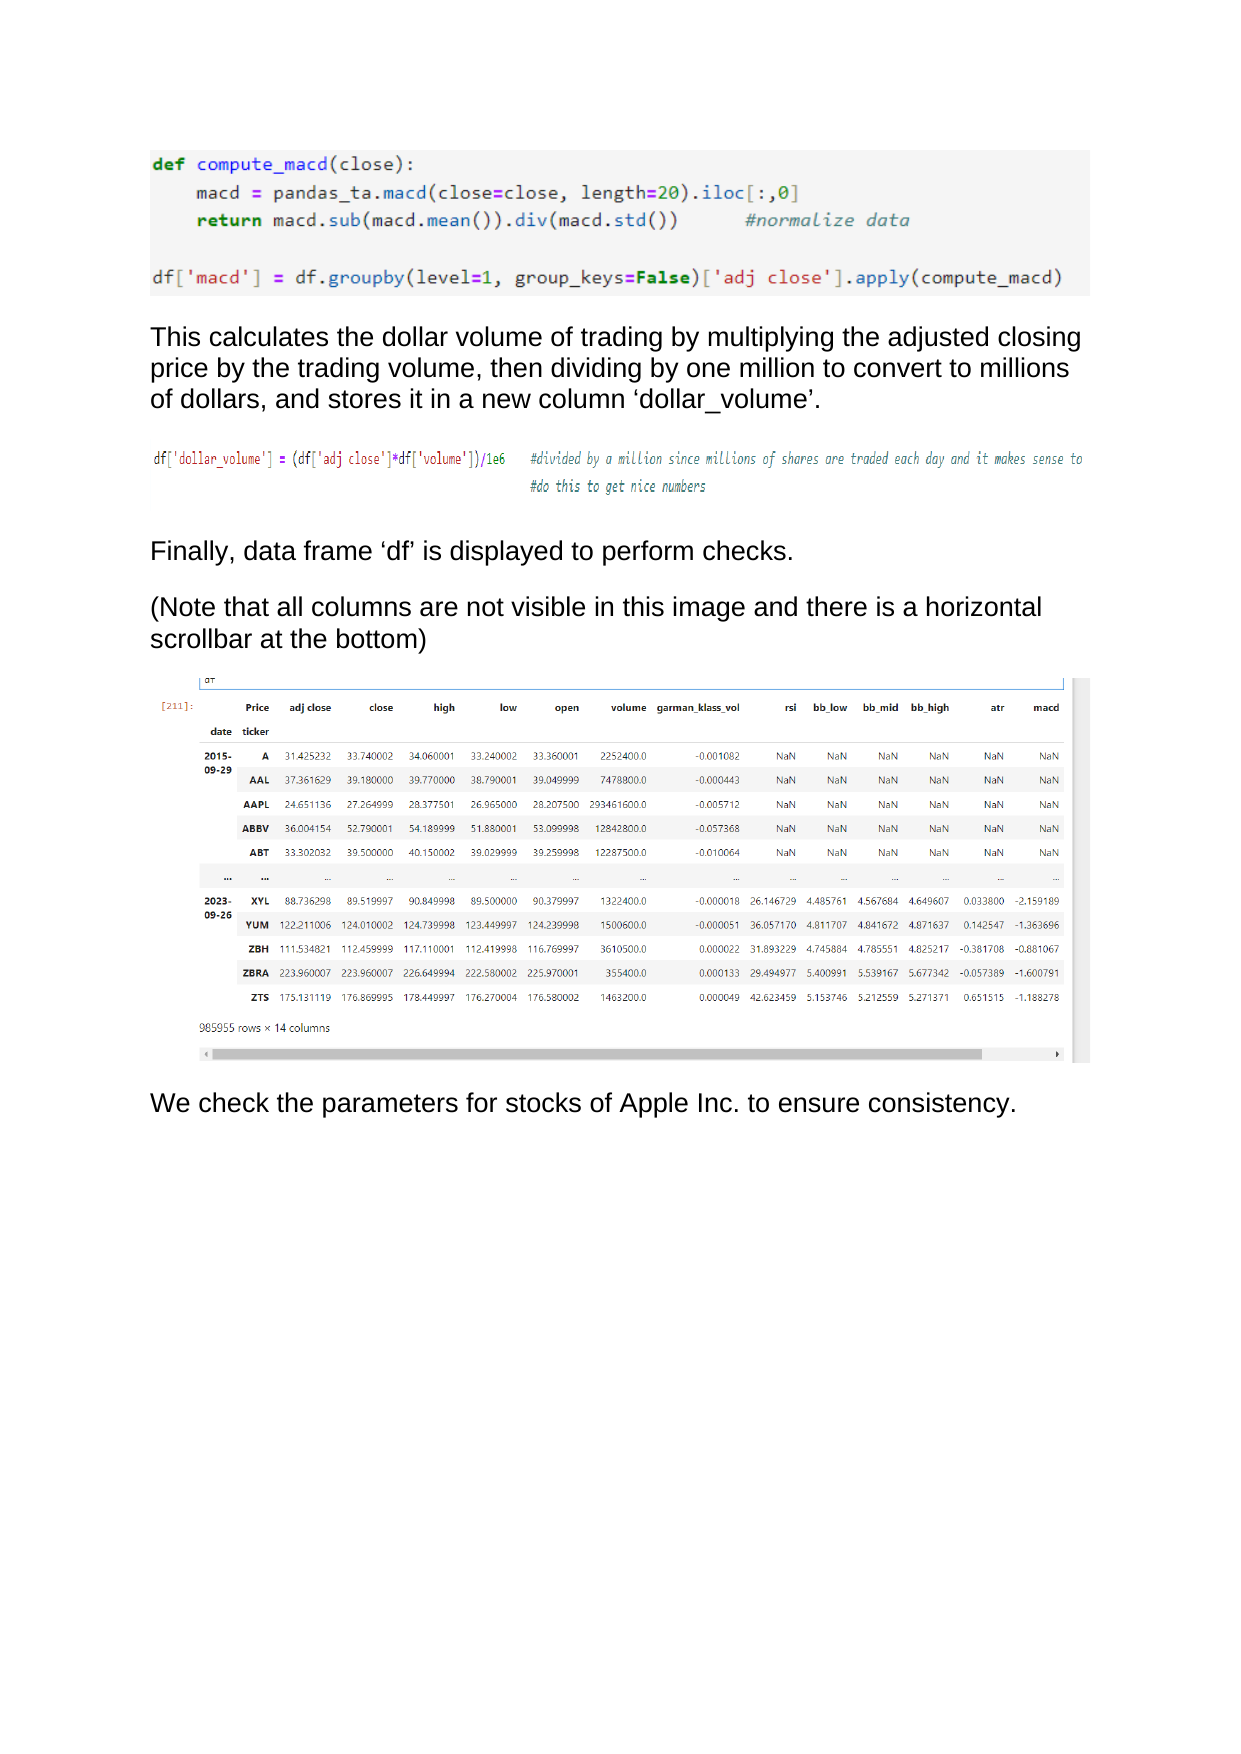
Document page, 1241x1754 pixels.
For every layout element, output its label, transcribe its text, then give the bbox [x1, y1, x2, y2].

text This calculates the dollar volume of trading by multiplying the adjusted closing price by the trading volume, then dividing by one million to convert to millions of dollars, and stores it in a new column ‘dollar_volume’. [150, 321, 1090, 414]
picture [150, 150, 1091, 296]
picture [150, 678, 1091, 1063]
text (Note that all columns are not visible in this image and there is a horizontal scrollbar at the bottom) [150, 591, 1090, 654]
picture [150, 439, 1091, 511]
text We check the parameters for stocks of Apple Inc. to ensure consistency. [150, 1087, 1090, 1118]
text Finally, data frame ‘df’ is displayed to perform checks. [150, 535, 1090, 566]
